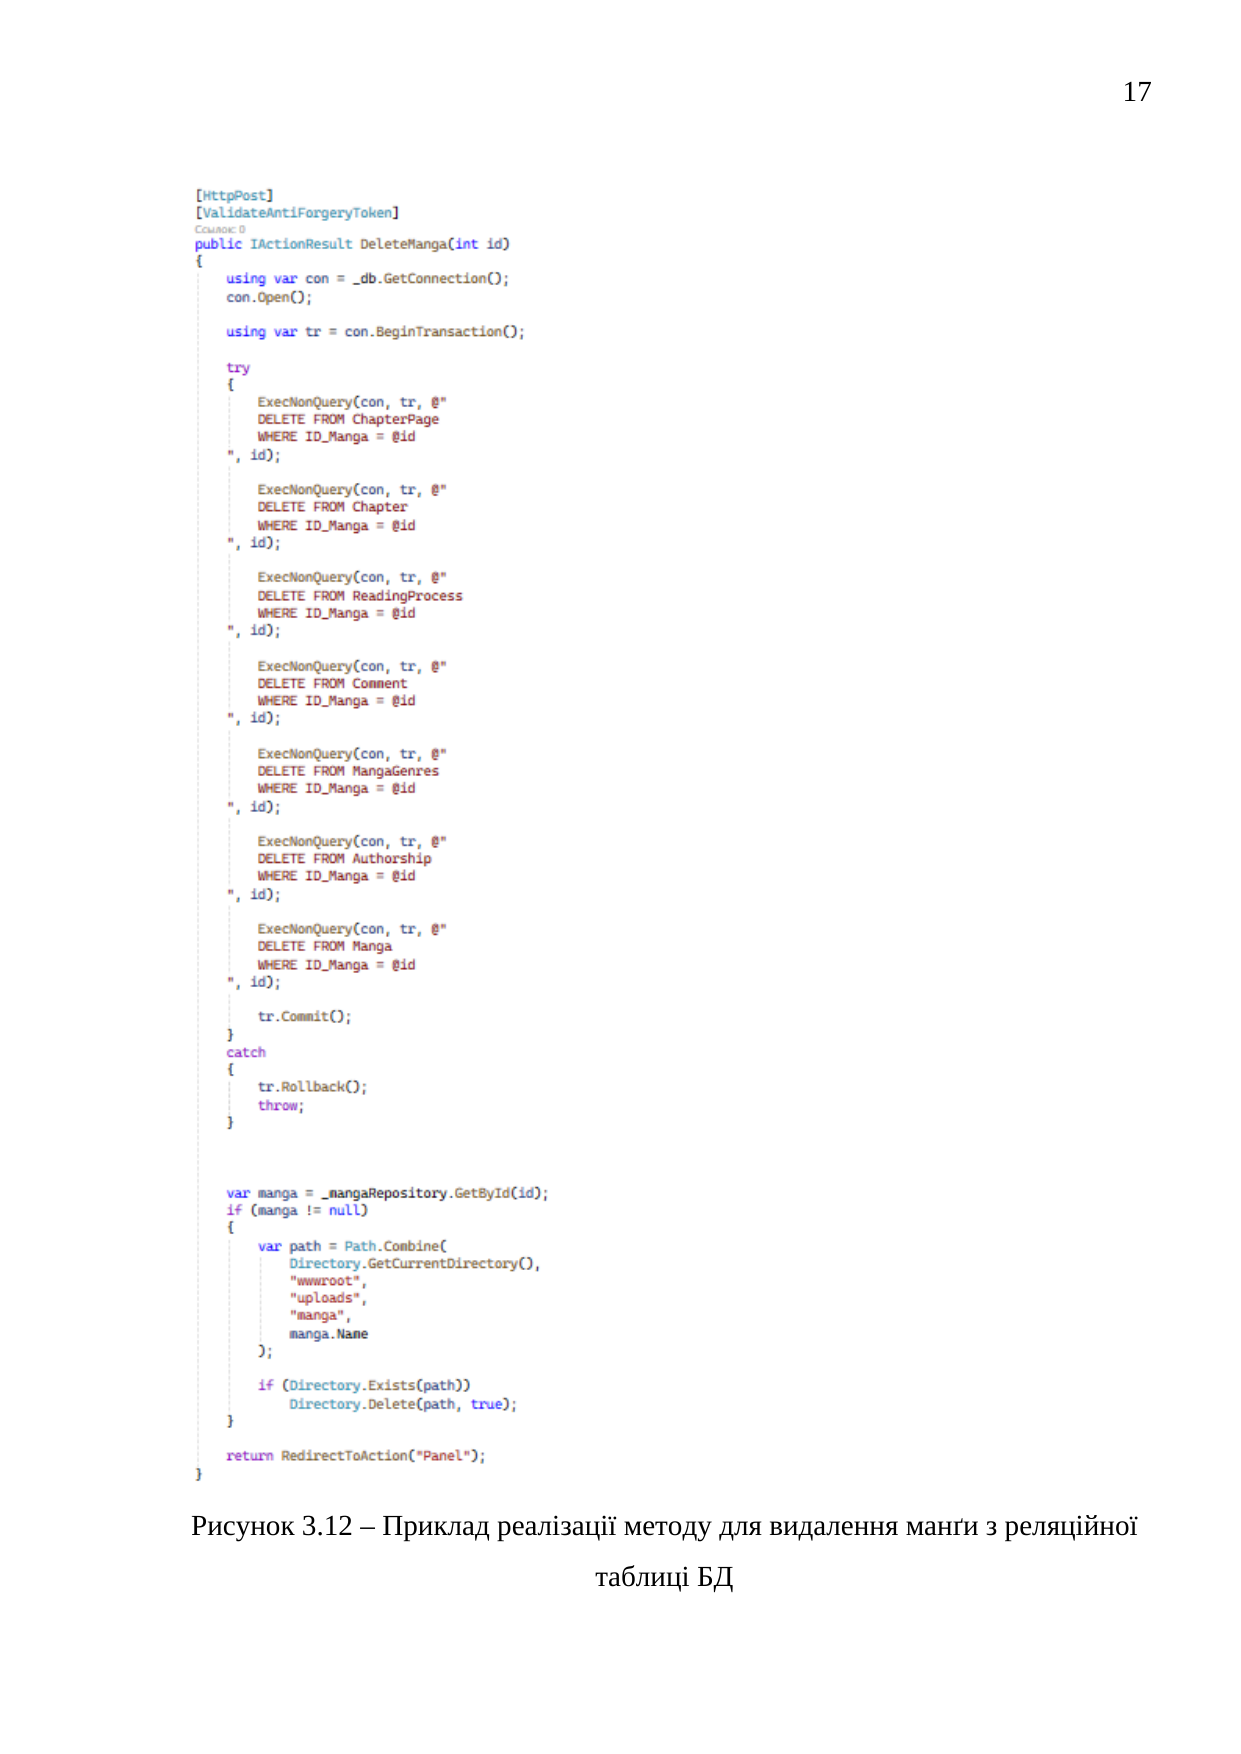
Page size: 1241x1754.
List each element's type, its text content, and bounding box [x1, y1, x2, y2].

picture [185, 174, 1144, 1492]
text Рисунок 3.12 – Приклад реалізації методу для видалення манґи з реляційної таблиці БД [177, 1508, 1152, 1592]
